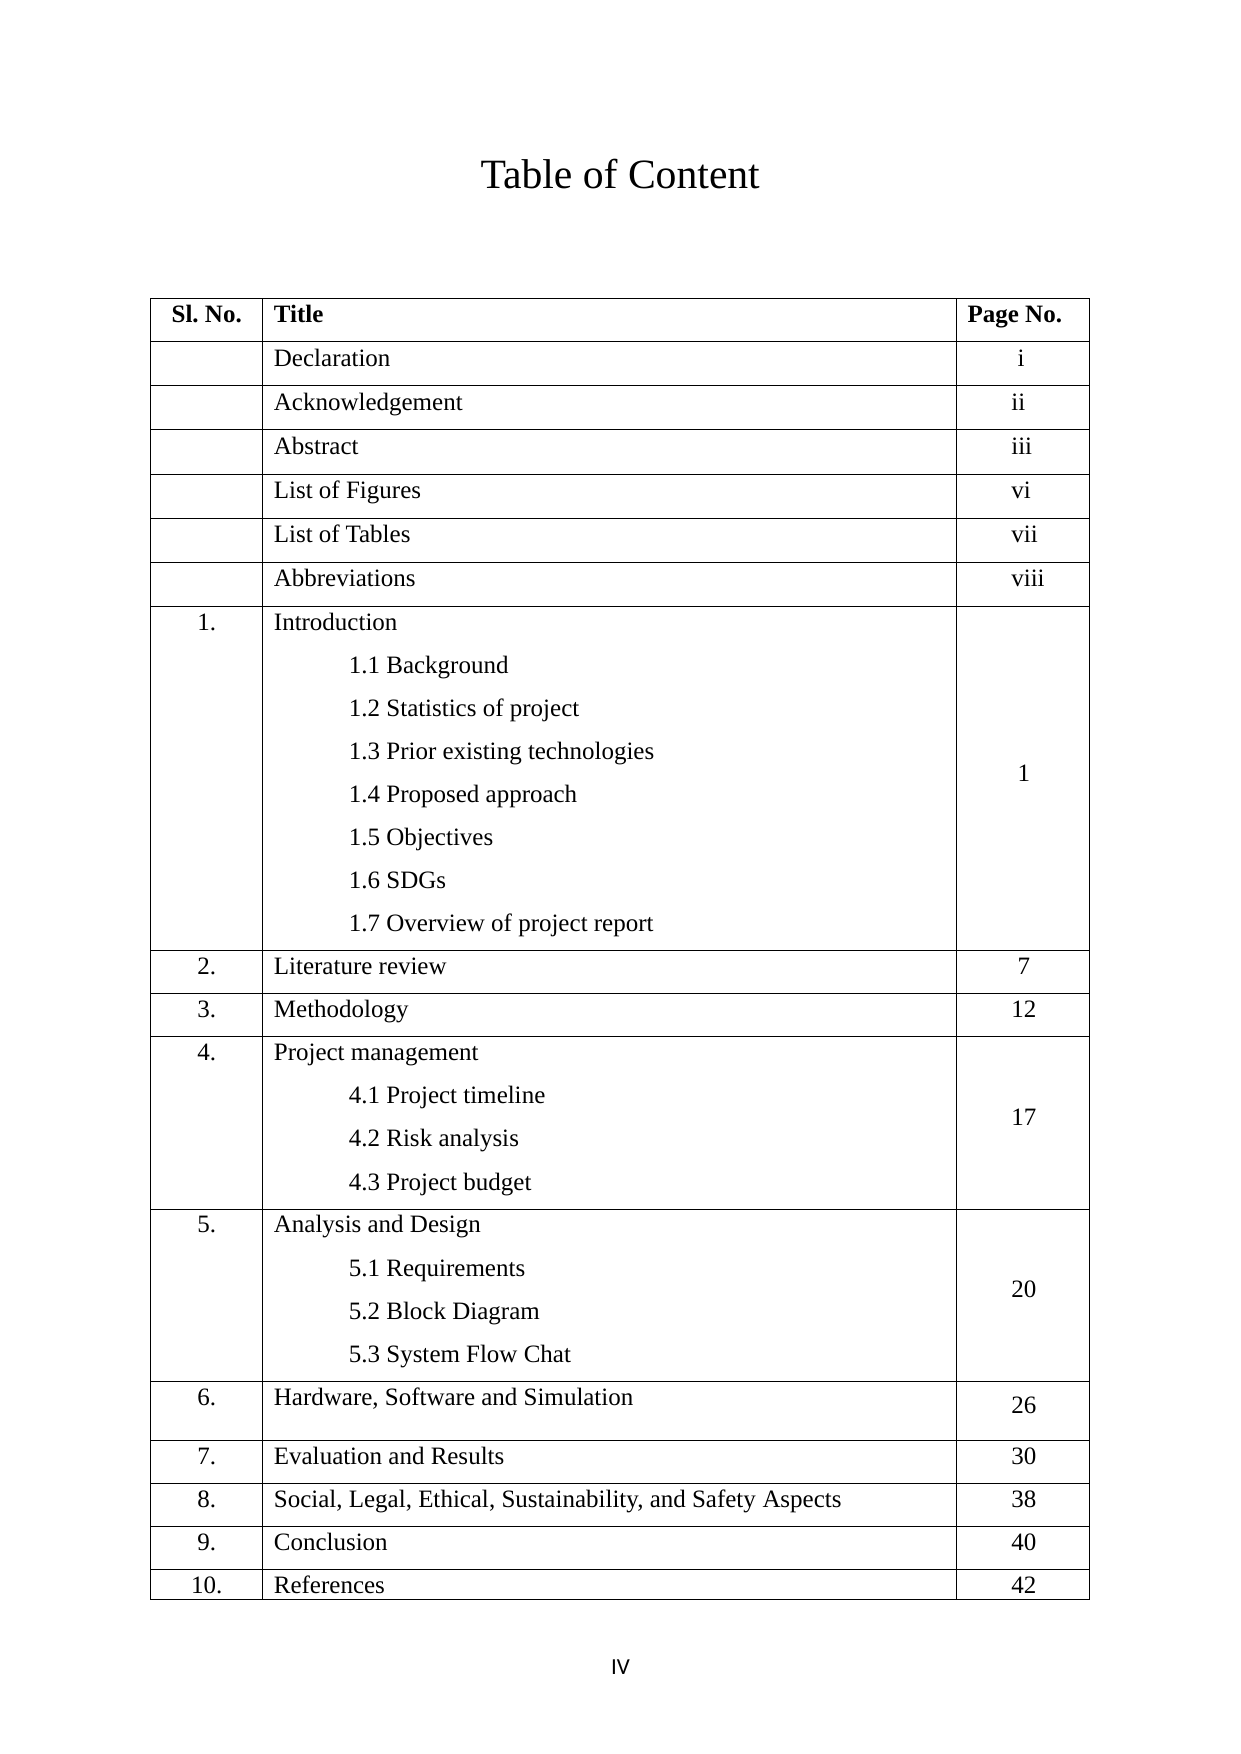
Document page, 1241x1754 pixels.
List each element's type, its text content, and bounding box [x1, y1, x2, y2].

table_cell 7 [957, 951, 1089, 993]
table_cell [151, 430, 262, 473]
table_cell Abbreviations [263, 563, 956, 606]
table_cell Acknowledgement [263, 386, 956, 429]
table_cell 5. [151, 1210, 262, 1381]
table_cell 40 [957, 1527, 1089, 1569]
table_cell Abstract [263, 430, 956, 473]
table_cell vii [957, 519, 1089, 562]
table_cell 4. [151, 1037, 262, 1208]
table_cell Introduction 1.1 Background 1.2 Statistics of project 1.3 Prior existing technologies 1.4 Proposed approach 1.5 Objectives 1.6 SDGs 1.7 Overview of project report [263, 607, 956, 950]
table_cell vi [957, 475, 1089, 517]
table_cell 30 [957, 1441, 1089, 1483]
table_cell [151, 342, 262, 385]
table_cell 3. [151, 994, 262, 1036]
table_cell 9. [151, 1527, 262, 1569]
table_header Title [263, 299, 956, 341]
table_cell 8. [151, 1484, 262, 1526]
table_cell Evaluation and Results [263, 1441, 956, 1483]
table_cell i [957, 342, 1089, 385]
table_cell [151, 563, 262, 606]
table_cell Social, Legal, Ethical, Sustainability, and Safety Aspects [263, 1484, 956, 1526]
table_cell Literature review [263, 951, 956, 993]
table_cell 7. [151, 1441, 262, 1483]
table_cell [151, 386, 262, 429]
table_cell [151, 519, 262, 562]
text Table of Content [150, 150, 1090, 198]
table_cell 12 [957, 994, 1089, 1036]
table_cell 26 [957, 1382, 1089, 1440]
table_header Sl. No. [151, 299, 262, 341]
table_cell 2. [151, 951, 262, 993]
table_cell viii [957, 563, 1089, 606]
table_header Page No. [957, 299, 1089, 341]
table_cell 42 [957, 1570, 1089, 1599]
table_cell 20 [957, 1210, 1089, 1381]
table_cell Conclusion [263, 1527, 956, 1569]
table_cell Declaration [263, 342, 956, 385]
table_cell 17 [957, 1037, 1089, 1208]
table_cell 6. [151, 1382, 262, 1440]
table_cell Project management 4.1 Project timeline 4.2 Risk analysis 4.3 Project budget [263, 1037, 956, 1208]
table_cell 10. [151, 1570, 262, 1599]
table_cell Analysis and Design 5.1 Requirements 5.2 Block Diagram 5.3 System Flow Chat [263, 1210, 956, 1381]
table_cell iii [957, 430, 1089, 473]
table_cell 1. [151, 607, 262, 950]
table_cell ii [957, 386, 1089, 429]
table_cell List of Tables [263, 519, 956, 562]
table_cell [151, 475, 262, 517]
table_cell List of Figures [263, 475, 956, 517]
table_cell Hardware, Software and Simulation [263, 1382, 956, 1440]
table_cell Methodology [263, 994, 956, 1036]
table_cell 1 [957, 607, 1089, 950]
table_cell References [263, 1570, 956, 1599]
table_cell 38 [957, 1484, 1089, 1526]
